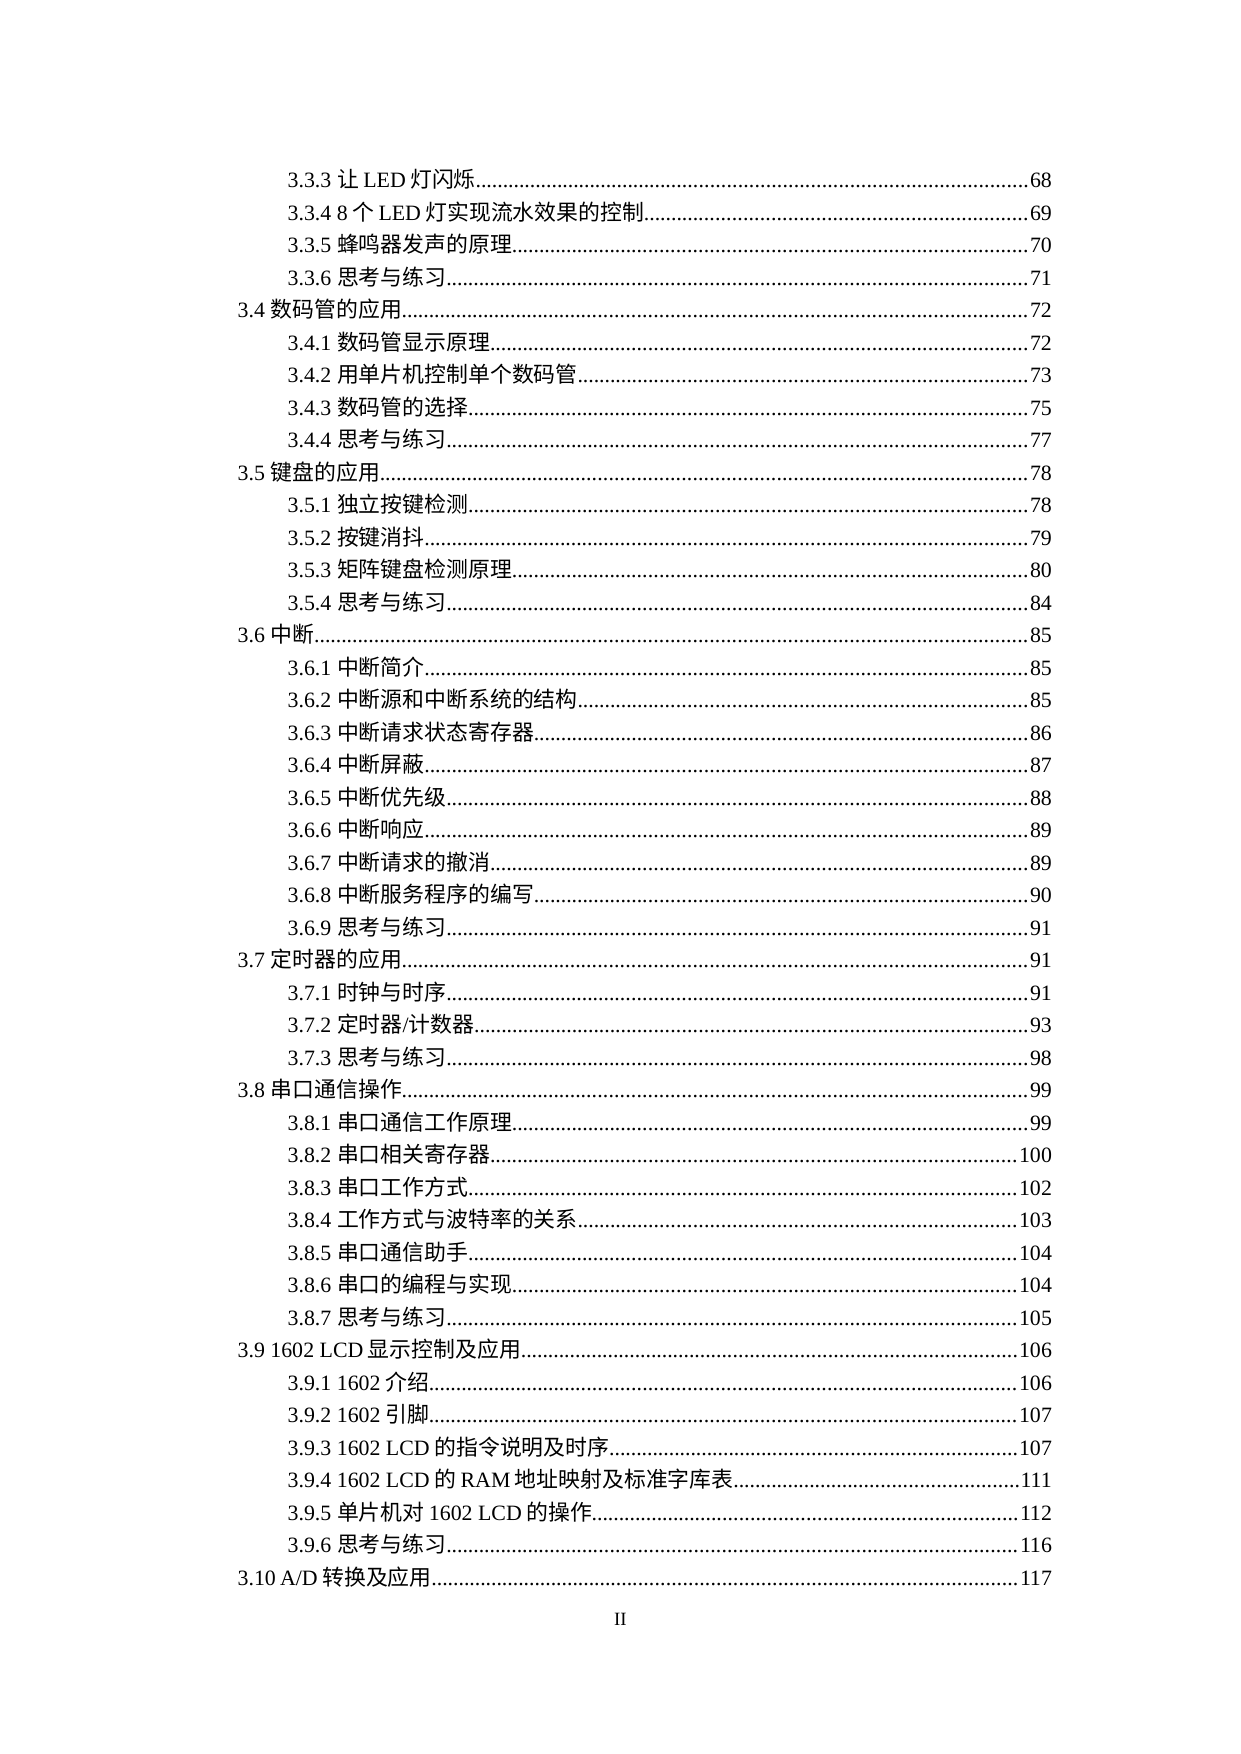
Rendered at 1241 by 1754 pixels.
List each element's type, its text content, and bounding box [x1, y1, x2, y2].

text 3.6.5 中断优先级 88 [287, 779, 1053, 812]
text 3.5.1 独立按键检测 78 [287, 487, 1053, 519]
text 3.6.4 中断屏蔽 87 [287, 747, 1053, 779]
text 3.8.5 串口通信助手 104 [287, 1234, 1053, 1267]
text 3.6 中断 85 [237, 617, 1053, 649]
text 3.7.1 时钟与时序 91 [287, 974, 1053, 1007]
text 3.8.3 串口工作方式 102 [287, 1169, 1053, 1202]
text 3.7.2 定时器/计数器 93 [287, 1007, 1053, 1039]
text 3.6.6 中断响应 89 [287, 812, 1053, 844]
text 3.9.3 1602 LCD的指令说明及时序 107 [287, 1429, 1053, 1462]
text 3.4 数码管的应用 72 [237, 292, 1053, 324]
text 3.6.3 中断请求状态寄存器 86 [287, 714, 1053, 747]
text 3.8.2 串口相关寄存器 100 [287, 1137, 1053, 1169]
text 3.3.3 让LED灯闪烁 68 [287, 162, 1053, 194]
text 3.10 A/D转换及应用 117 [237, 1559, 1053, 1592]
text 3.4.1 数码管显示原理 72 [287, 324, 1053, 357]
text 3.5.3 矩阵键盘检测原理 80 [287, 552, 1053, 584]
text 3.9.6 思考与练习 116 [287, 1527, 1053, 1559]
text 3.8.1 串口通信工作原理 99 [287, 1104, 1053, 1137]
text 3.8.6 串口的编程与实现 104 [287, 1267, 1053, 1299]
text 3.6.1 中断简介 85 [287, 649, 1053, 682]
text 3.4.4 思考与练习 77 [287, 422, 1053, 454]
text 3.6.8 中断服务程序的编写 90 [287, 877, 1053, 909]
text 3.5.4 思考与练习 84 [287, 584, 1053, 617]
text 3.5 键盘的应用 78 [237, 454, 1053, 487]
text 3.4.2 用单片机控制单个数码管 73 [287, 357, 1053, 389]
text 3.8 串口通信操作 99 [237, 1072, 1053, 1104]
text 3.8.7 思考与练习 105 [287, 1299, 1053, 1332]
text 3.8.4 工作方式与波特率的关系 103 [287, 1202, 1053, 1234]
text 3.7.3 思考与练习 98 [287, 1039, 1053, 1072]
text 3.9.1 1602介绍 106 [287, 1364, 1053, 1397]
text 3.9.5 单片机对1602 LCD的操作 112 [287, 1494, 1053, 1527]
text 3.5.2 按键消抖 79 [287, 519, 1053, 552]
text 3.6.7 中断请求的撤消 89 [287, 844, 1053, 877]
text 3.6.9 思考与练习 91 [287, 909, 1053, 942]
text 3.4.3 数码管的选择 75 [287, 389, 1053, 422]
text 3.9.4 1602 LCD的RAM地址映射及标准字库表 111 [287, 1462, 1053, 1494]
text 3.7 定时器的应用 91 [237, 942, 1053, 974]
text 3.9 1602 LCD显示控制及应用 106 [237, 1332, 1053, 1364]
text 3.6.2 中断源和中断系统的结构 85 [287, 682, 1053, 714]
text 3.9.2 1602引脚 107 [287, 1397, 1053, 1429]
text 3.3.6 思考与练习 71 [287, 259, 1053, 292]
text 3.3.4 8个LED灯实现流水效果的控制 69 [287, 194, 1053, 227]
text 3.3.5 蜂鸣器发声的原理 70 [287, 227, 1053, 259]
